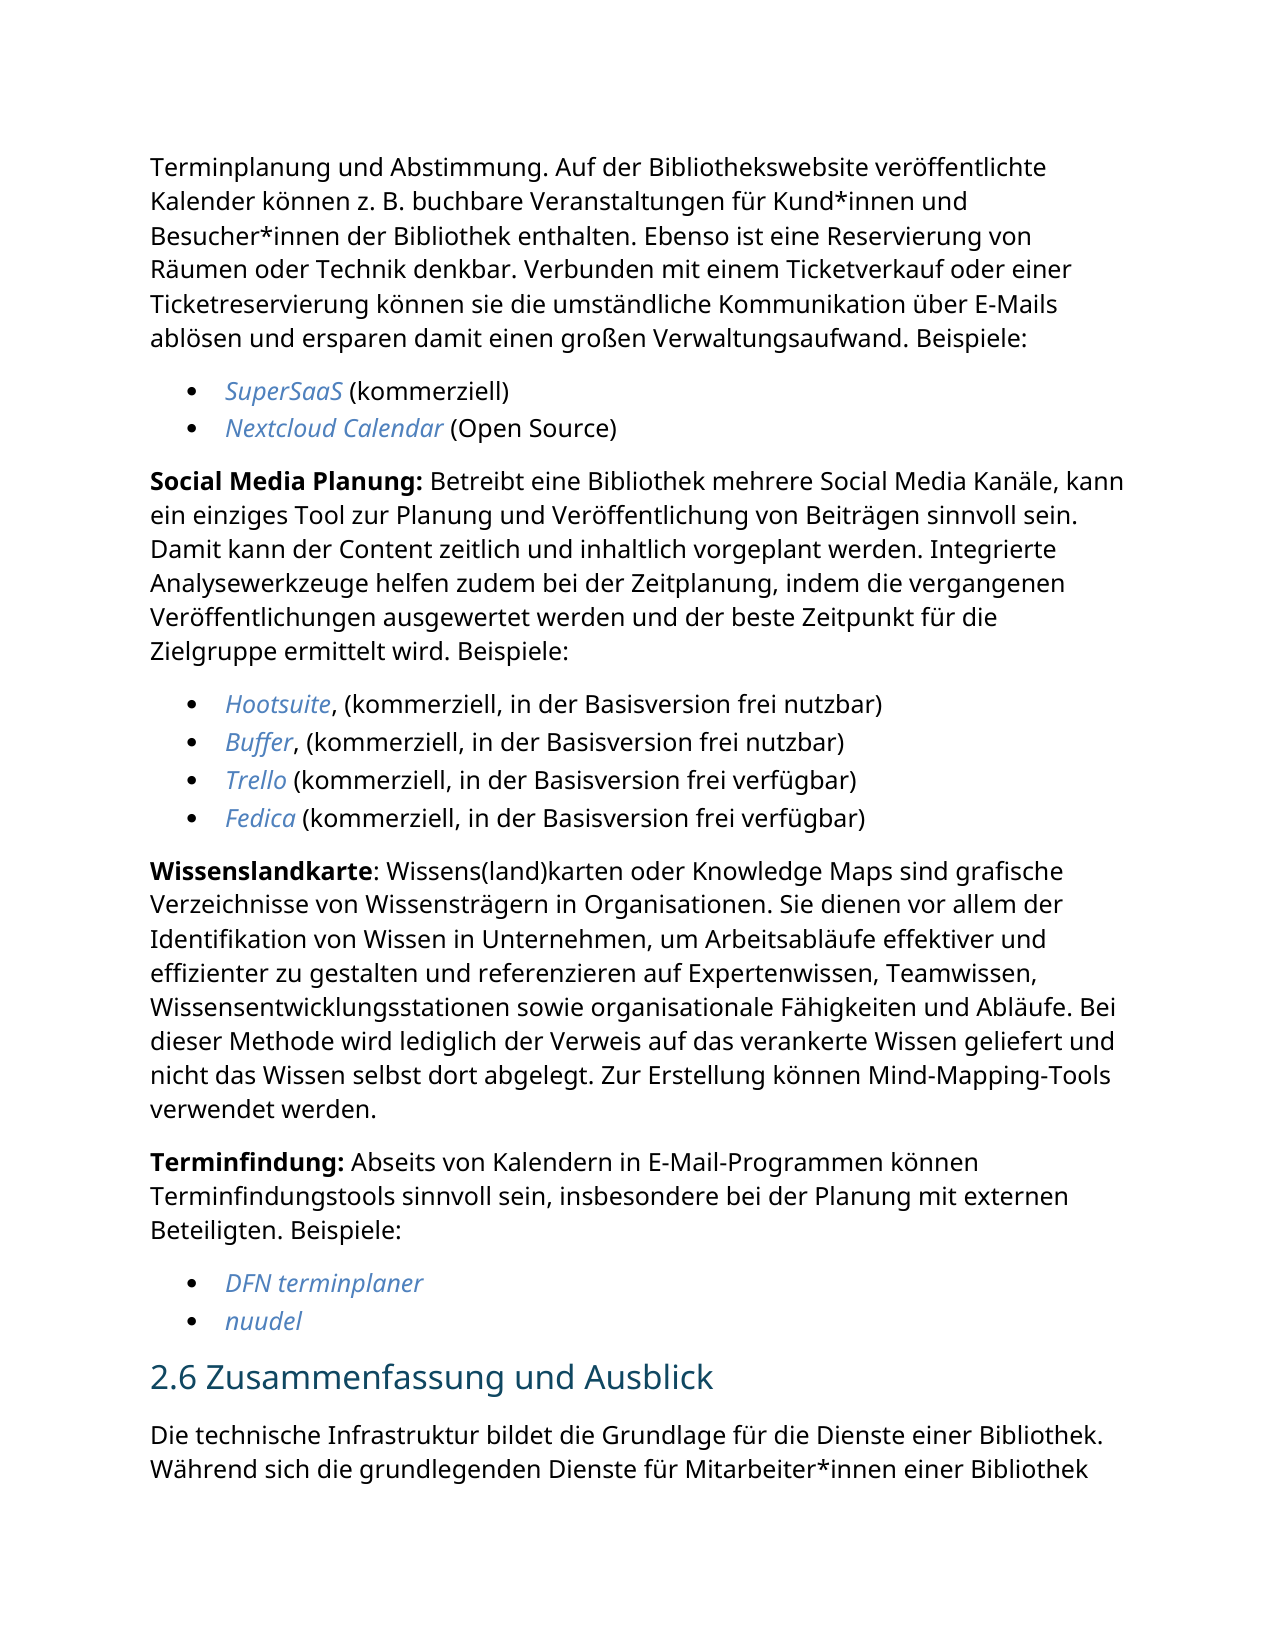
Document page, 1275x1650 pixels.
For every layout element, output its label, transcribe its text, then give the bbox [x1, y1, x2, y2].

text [150, 1418, 1125, 1486]
text Wissenslandkarte: Wissens(land)karten oder Knowledge Maps sind grafische Verzeichnisse von Wissensträgern in Organisationen. Sie dienen vor allem der Identifikation von Wissen in Unternehmen, um Arbeitsabläufe effektiver und effizienter zu gestalten und referenzieren auf Expertenwissen, Teamwissen, Wissensentwicklungsstationen sowie organisationale Fähigkeiten und Abläufe. Bei dieser Methode wird lediglich der Verweis auf das verankerte Wissen geliefert und nicht das Wissen selbst dort abgelegt. Zur Erstellung können Mind-Mapping-Tools verwendet werden. [150, 853, 1125, 1126]
text Social Media Planung: Betreibt eine Bibliothek mehrere Social Media Kanäle, kann ein einziges Tool zur Planung und Veröffentlichung von Beiträgen sinnvoll sein. Damit kann der Content zeitlich und inhaltlich vorgeplant werden. Integrierte Analysewerkzeuge helfen zudem bei der Zeitplanung, indem die vergangenen Veröffentlichungen ausgewertet werden und der beste Zeitpunkt für die Zielgruppe ermittelt wird. Beispiele: [150, 464, 1125, 668]
text Terminfindung: Abseits von Kalendern in E-Mail-Programmen können Terminfindungstools sinnvoll sein, insbesondere bei der Planung mit externen Beteiligten. Beispiele: [150, 1144, 1125, 1247]
list Trello (kommerziell, in der Basisversion frei verfügbar) [187, 762, 1125, 797]
list DFN terminplaner [187, 1265, 1125, 1299]
list Buffer, (kommerziell, in der Basisversion frei nutzbar) [187, 725, 1125, 759]
list Nextcloud Calendar (Open Source) [187, 411, 1125, 445]
list SuperSaaS (kommerziell) [187, 373, 1125, 407]
list Hootsuite, (kommerziell, in der Basisversion frei nutzbar) [187, 687, 1125, 721]
subtitle 2.6 Zusammenfassung und Ausblick [150, 1354, 1125, 1399]
list nuudel [187, 1303, 1125, 1337]
list Fedica (kommerziell, in der Basisversion frei verfügbar) [187, 800, 1125, 834]
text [150, 150, 1125, 354]
